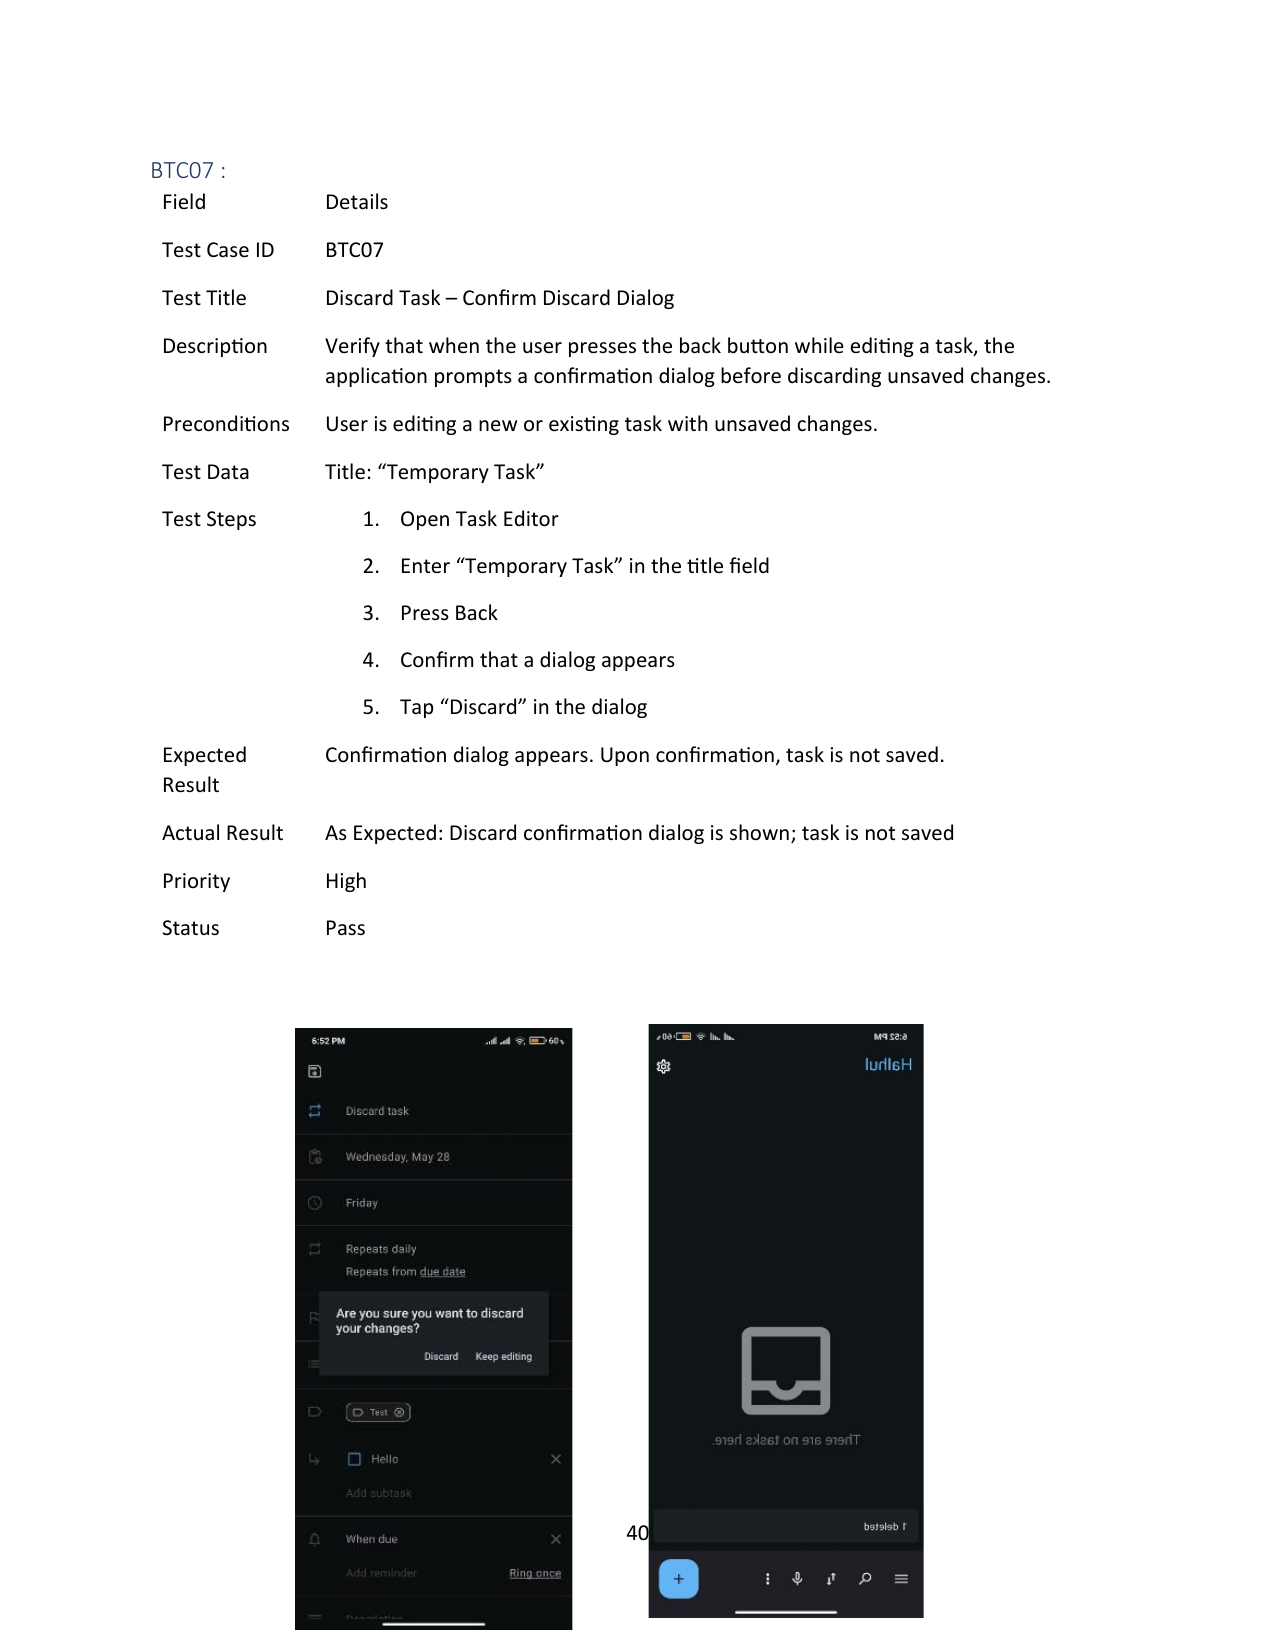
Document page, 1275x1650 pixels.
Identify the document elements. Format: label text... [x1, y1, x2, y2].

table_cell User is editing a new or existing task with unsaved changes. [314, 409, 1124, 456]
table_cell Actual Result [151, 818, 313, 865]
table_header Field [151, 188, 313, 234]
subtitle BTC07 : [150, 154, 1125, 185]
table_cell As Expected: Discard confirmation dialog is shown; task is not saved [314, 818, 1124, 865]
table_cell Pass [314, 914, 1124, 960]
table_cell Preconditions [151, 409, 313, 456]
table_cell Open Task Editor Enter “Temporary Task” in the title field Press Back Confirm that a dialog appears Tap “Discard” in the dialog [314, 505, 1124, 739]
table_cell BTC07 [314, 235, 1124, 282]
table_cell Test Data [151, 457, 313, 503]
table_cell Expected Result [151, 740, 313, 817]
table_cell Discard Task – Confirm Discard Dialog [314, 283, 1124, 330]
table_cell Confirmation dialog appears. Upon confirmation, task is not saved. [314, 740, 1124, 817]
table_cell Test Steps [151, 505, 313, 739]
picture [295, 1028, 573, 1630]
table_cell Test Case ID [151, 235, 313, 282]
table_cell High [314, 866, 1124, 912]
table_cell Status [151, 914, 313, 960]
table_cell Title: “Temporary Task” [314, 457, 1124, 503]
table_header Details [314, 188, 1124, 234]
table_cell Verify that when the user presses the back button while editing a task, the application prompts a confirmation dialog before discarding unsaved changes. [314, 331, 1124, 408]
table_cell Test Title [151, 283, 313, 330]
table_cell Description [151, 331, 313, 408]
table_cell Priority [151, 866, 313, 912]
picture [648, 1024, 924, 1618]
